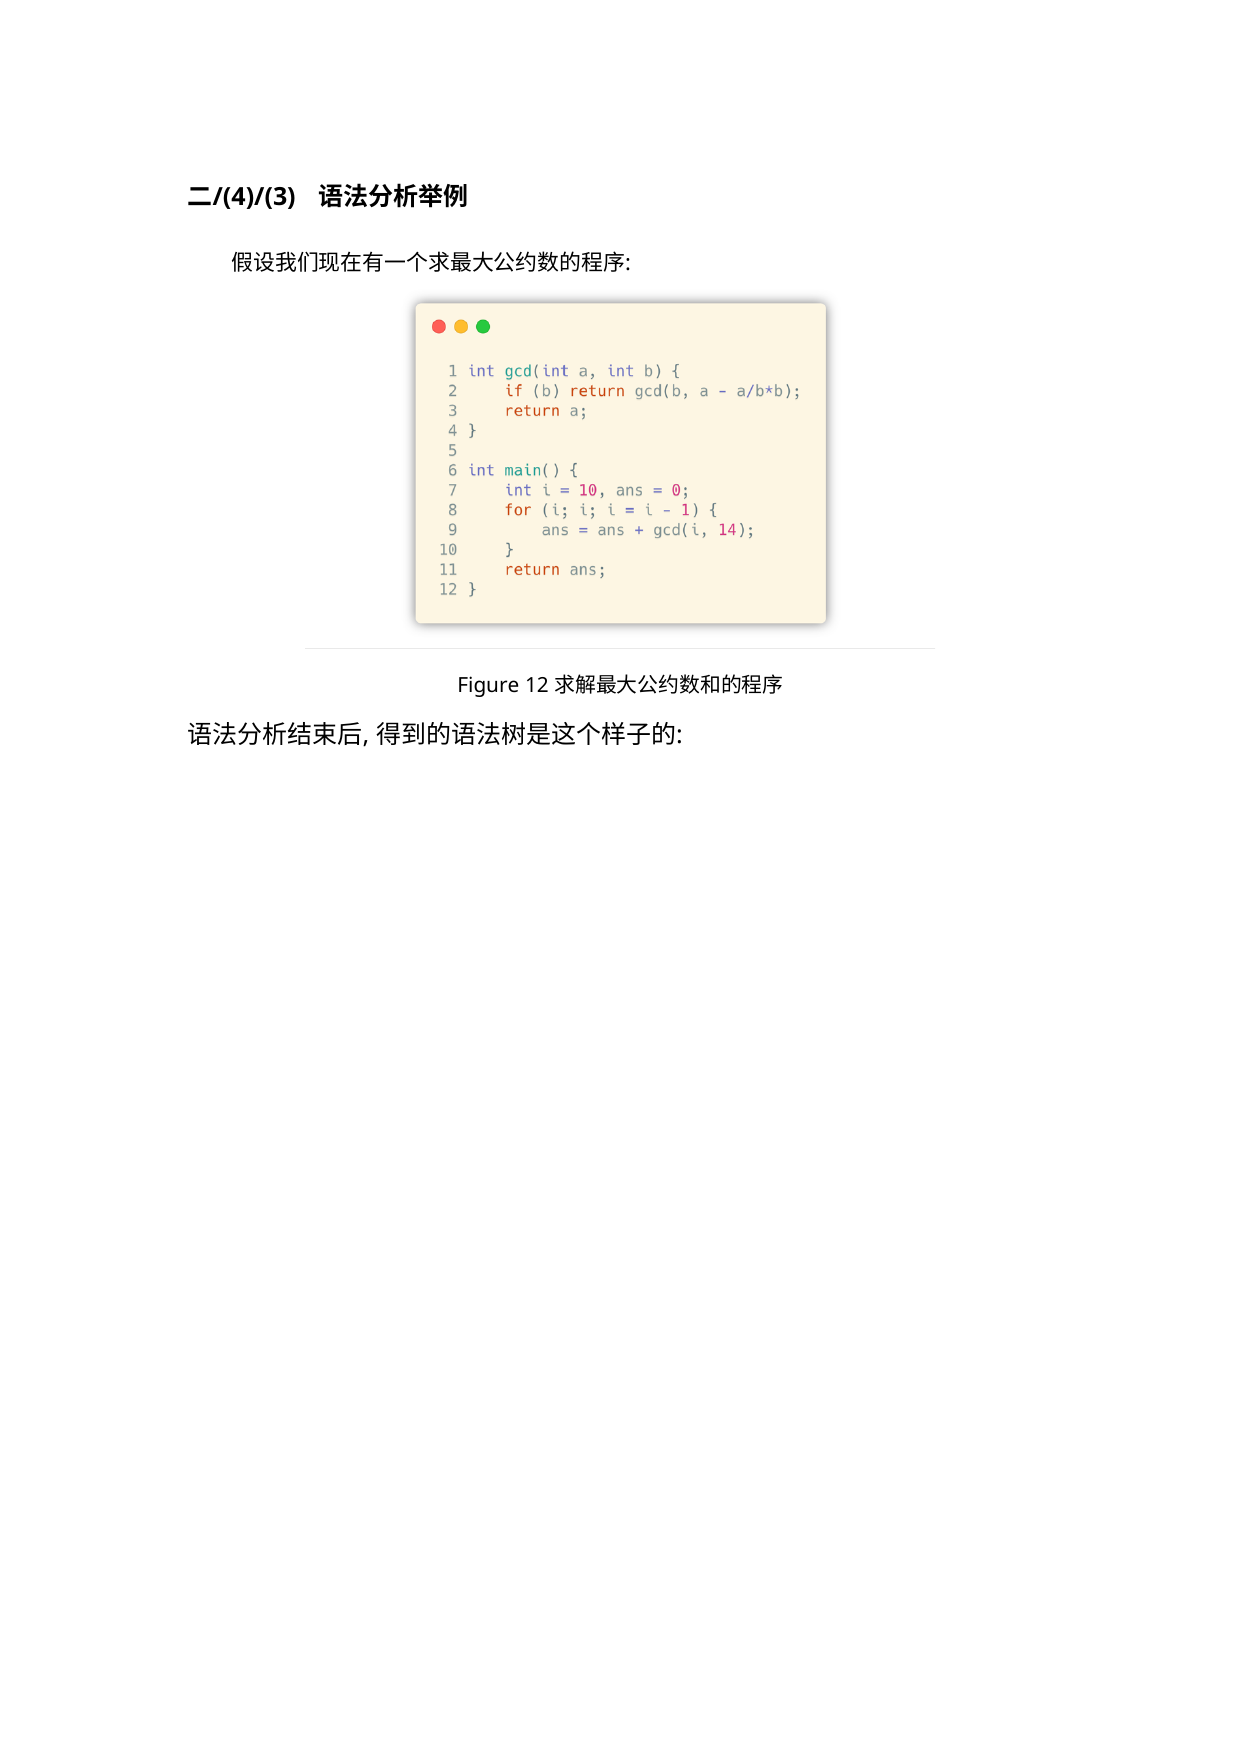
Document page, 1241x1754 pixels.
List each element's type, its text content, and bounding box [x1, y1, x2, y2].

text 假设我们现在有一个求最大公约数的程序: [231, 245, 1053, 278]
text 语法分析举例 [187, 162, 1053, 227]
text Figure 12 求解最大公约数和的程序 [187, 668, 1053, 700]
picture [305, 277, 936, 649]
text 语法分析结束后, 得到的语法树是这个样子的: [187, 700, 1053, 765]
